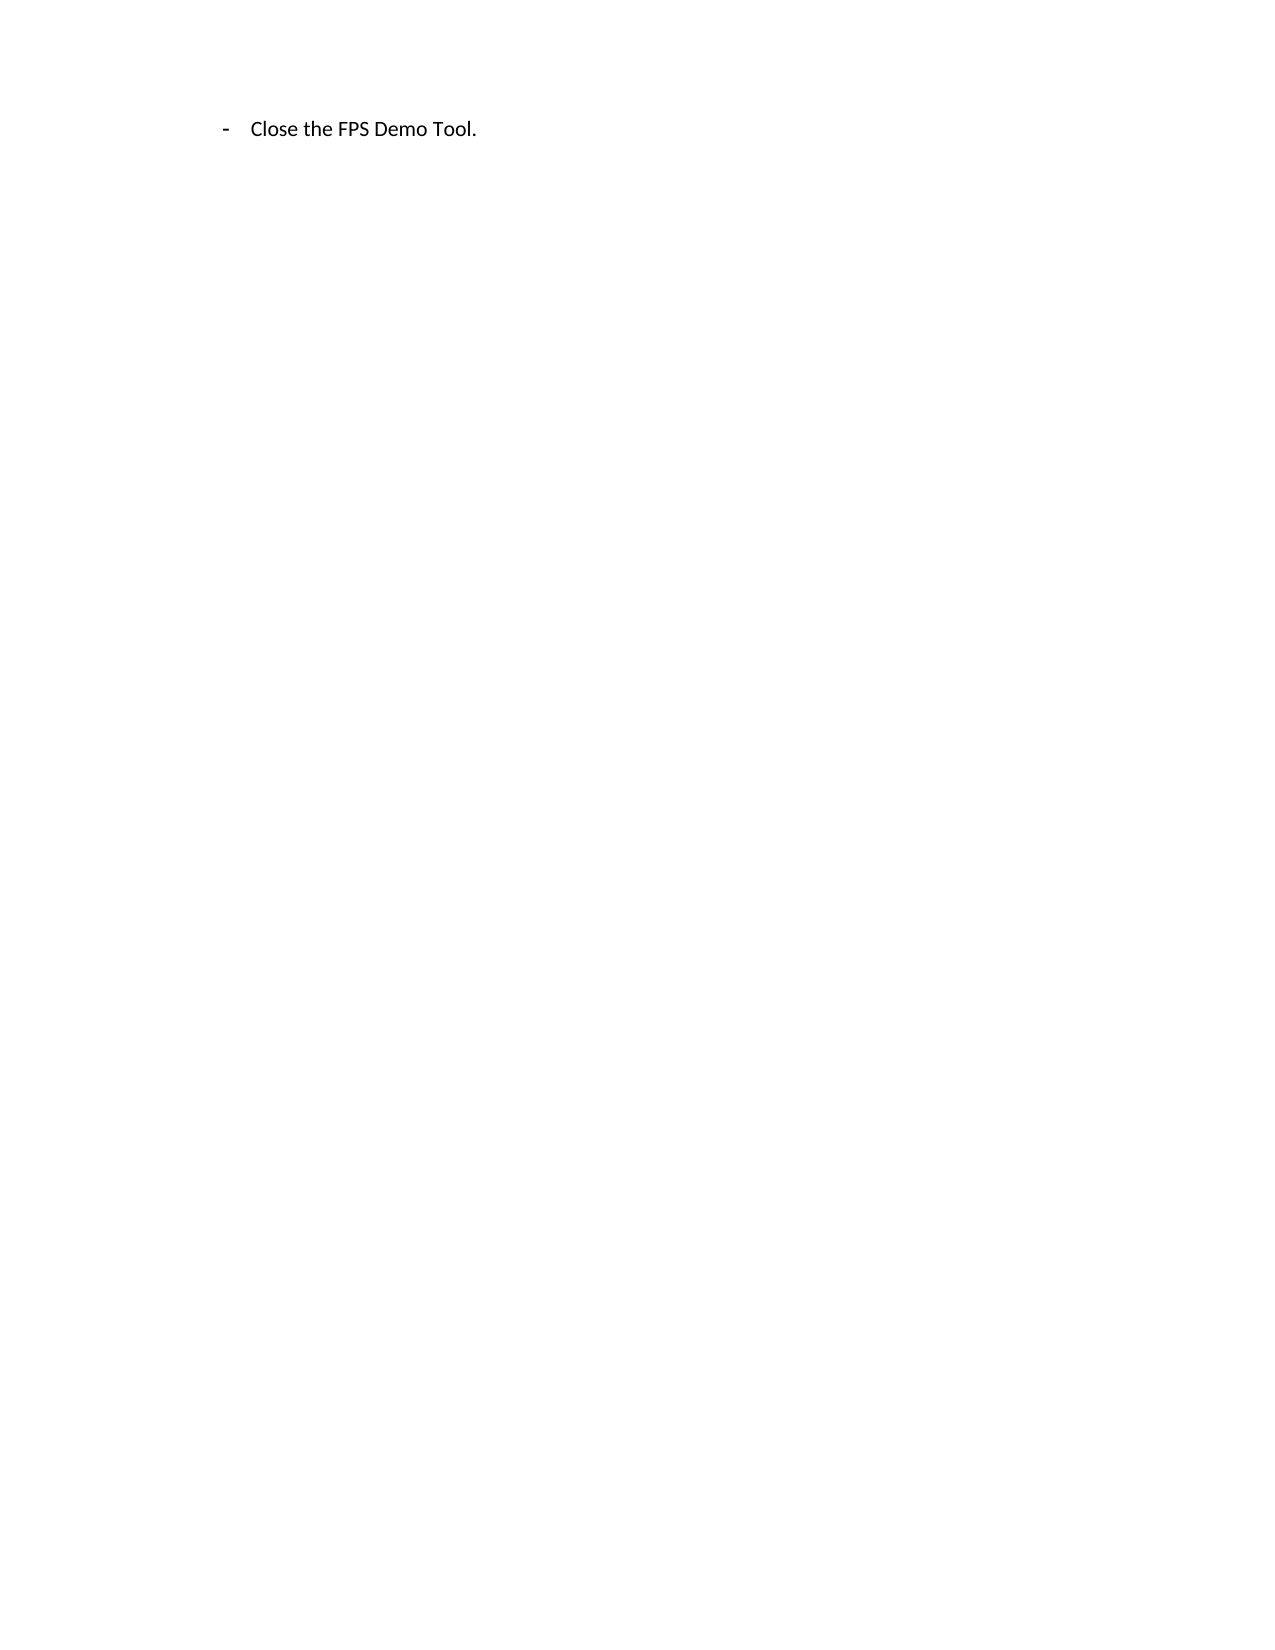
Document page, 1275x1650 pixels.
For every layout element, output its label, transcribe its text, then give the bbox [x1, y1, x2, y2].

list Close the FPS Demo Tool. [222, 115, 1208, 142]
